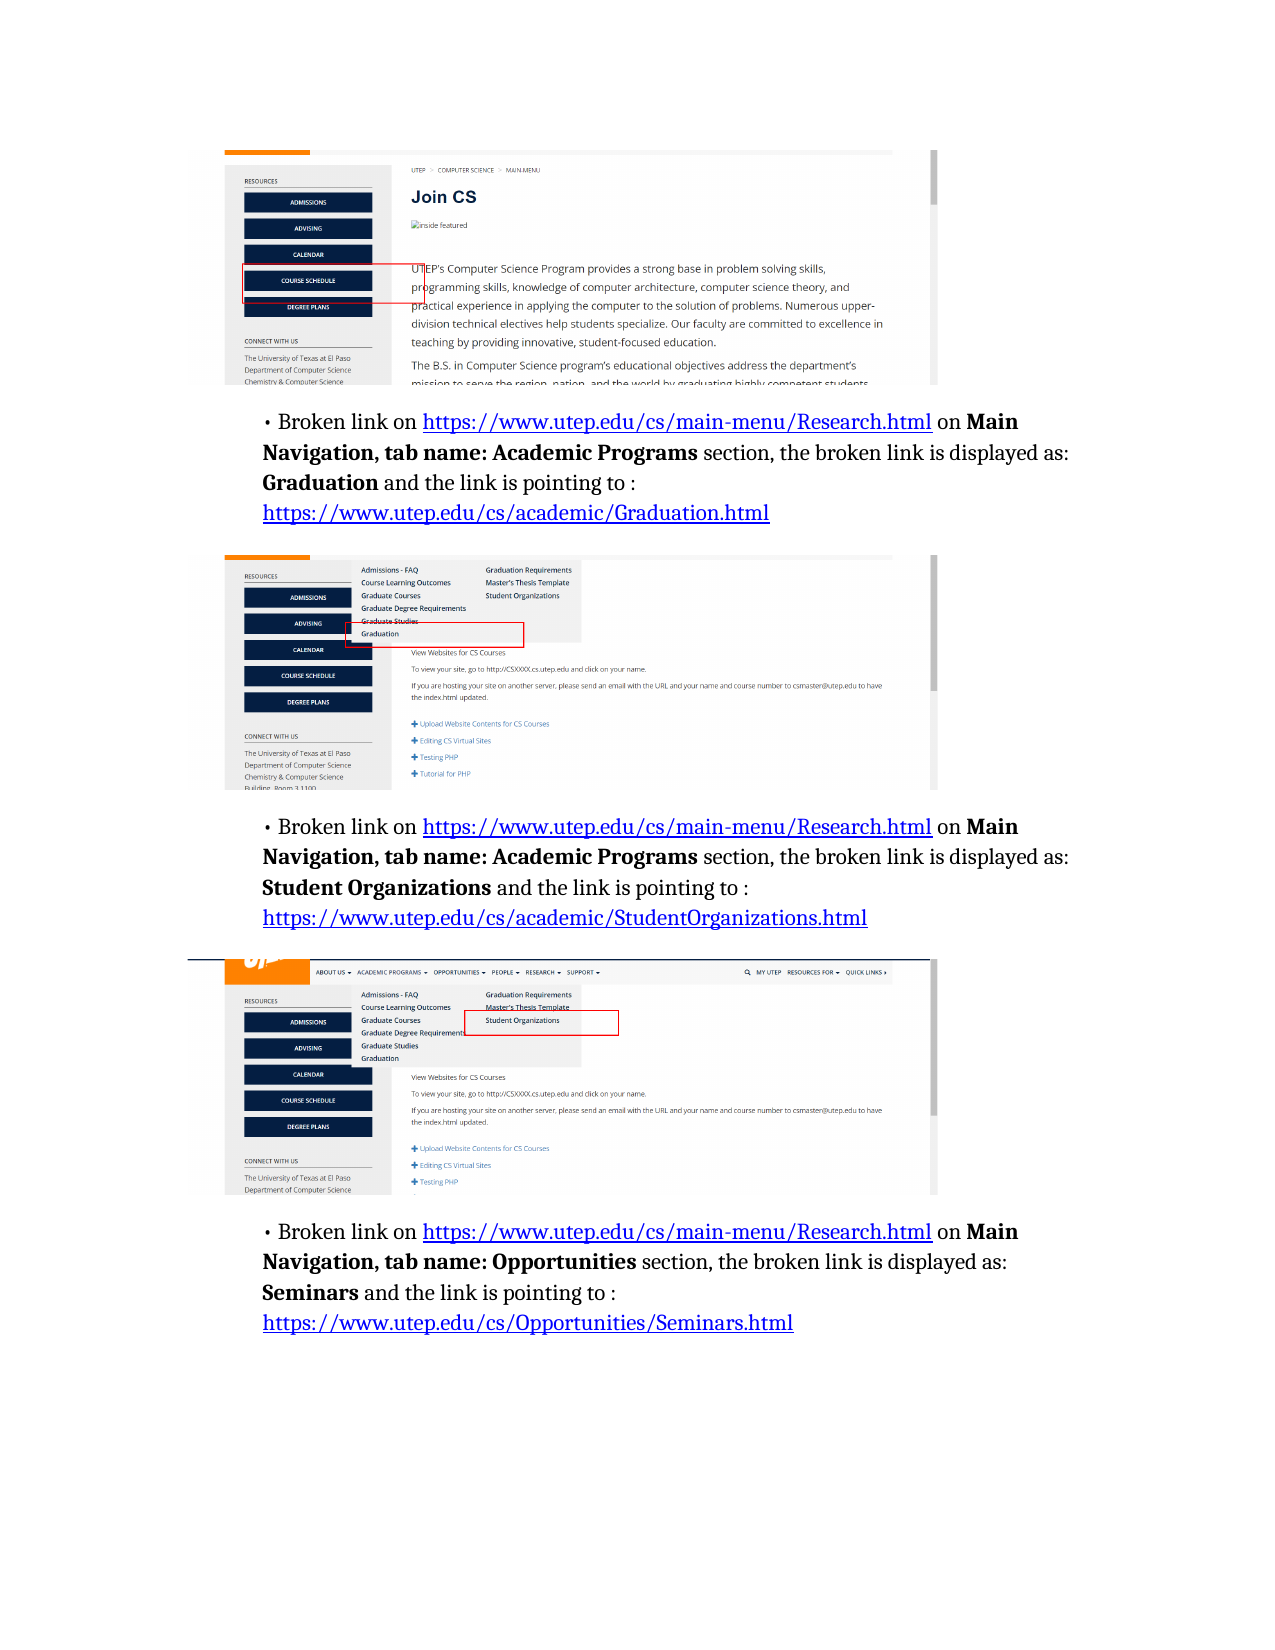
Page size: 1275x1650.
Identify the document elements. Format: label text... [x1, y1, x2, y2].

picture [187, 555, 938, 790]
text • Broken link on https://www.utep.edu/cs/main-menu/Research.html on Main Navigation, tab name: Academic Programs section, the broken link is displayed as: Graduation and the link is pointing to : https://www.utep.edu/cs/academic/Graduation.html [262, 409, 1087, 526]
text • Broken link on https://www.utep.edu/cs/main-menu/Research.html on Main Navigation, tab name: Academic Programs section, the broken link is displayed as: Student Organizations and the link is pointing to : https://www.utep.edu/cs/academic/StudentOrganizations.html [262, 814, 1087, 931]
picture [187, 959, 938, 1195]
picture [187, 150, 938, 385]
text • Broken link on https://www.utep.edu/cs/main-menu/Research.html on Main Navigation, tab name: Opportunities section, the broken link is displayed as: Seminars and the link is pointing to : https://www.utep.edu/cs/Opportunities/Seminars.html [262, 1219, 1087, 1336]
